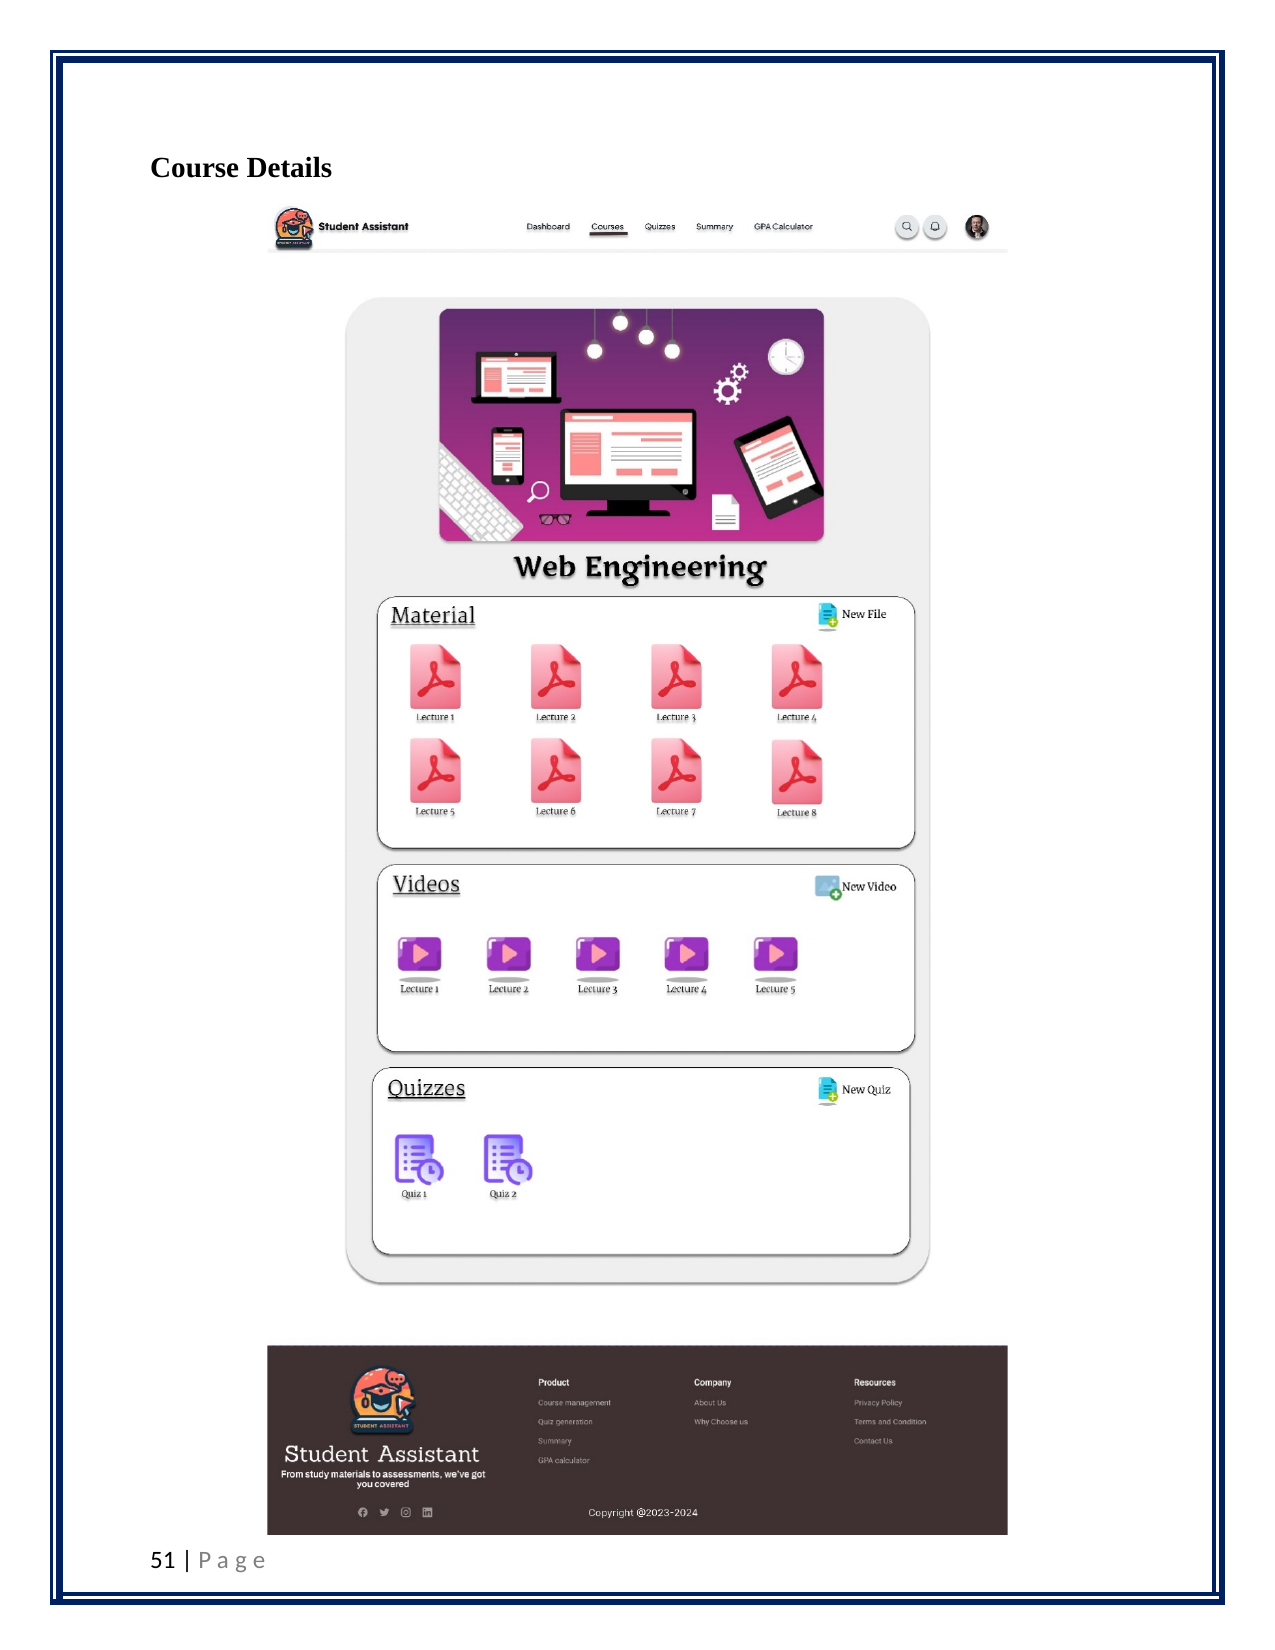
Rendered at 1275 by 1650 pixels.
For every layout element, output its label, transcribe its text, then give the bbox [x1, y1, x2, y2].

picture [267, 203, 1008, 1535]
subtitle Course Details [150, 150, 1125, 183]
